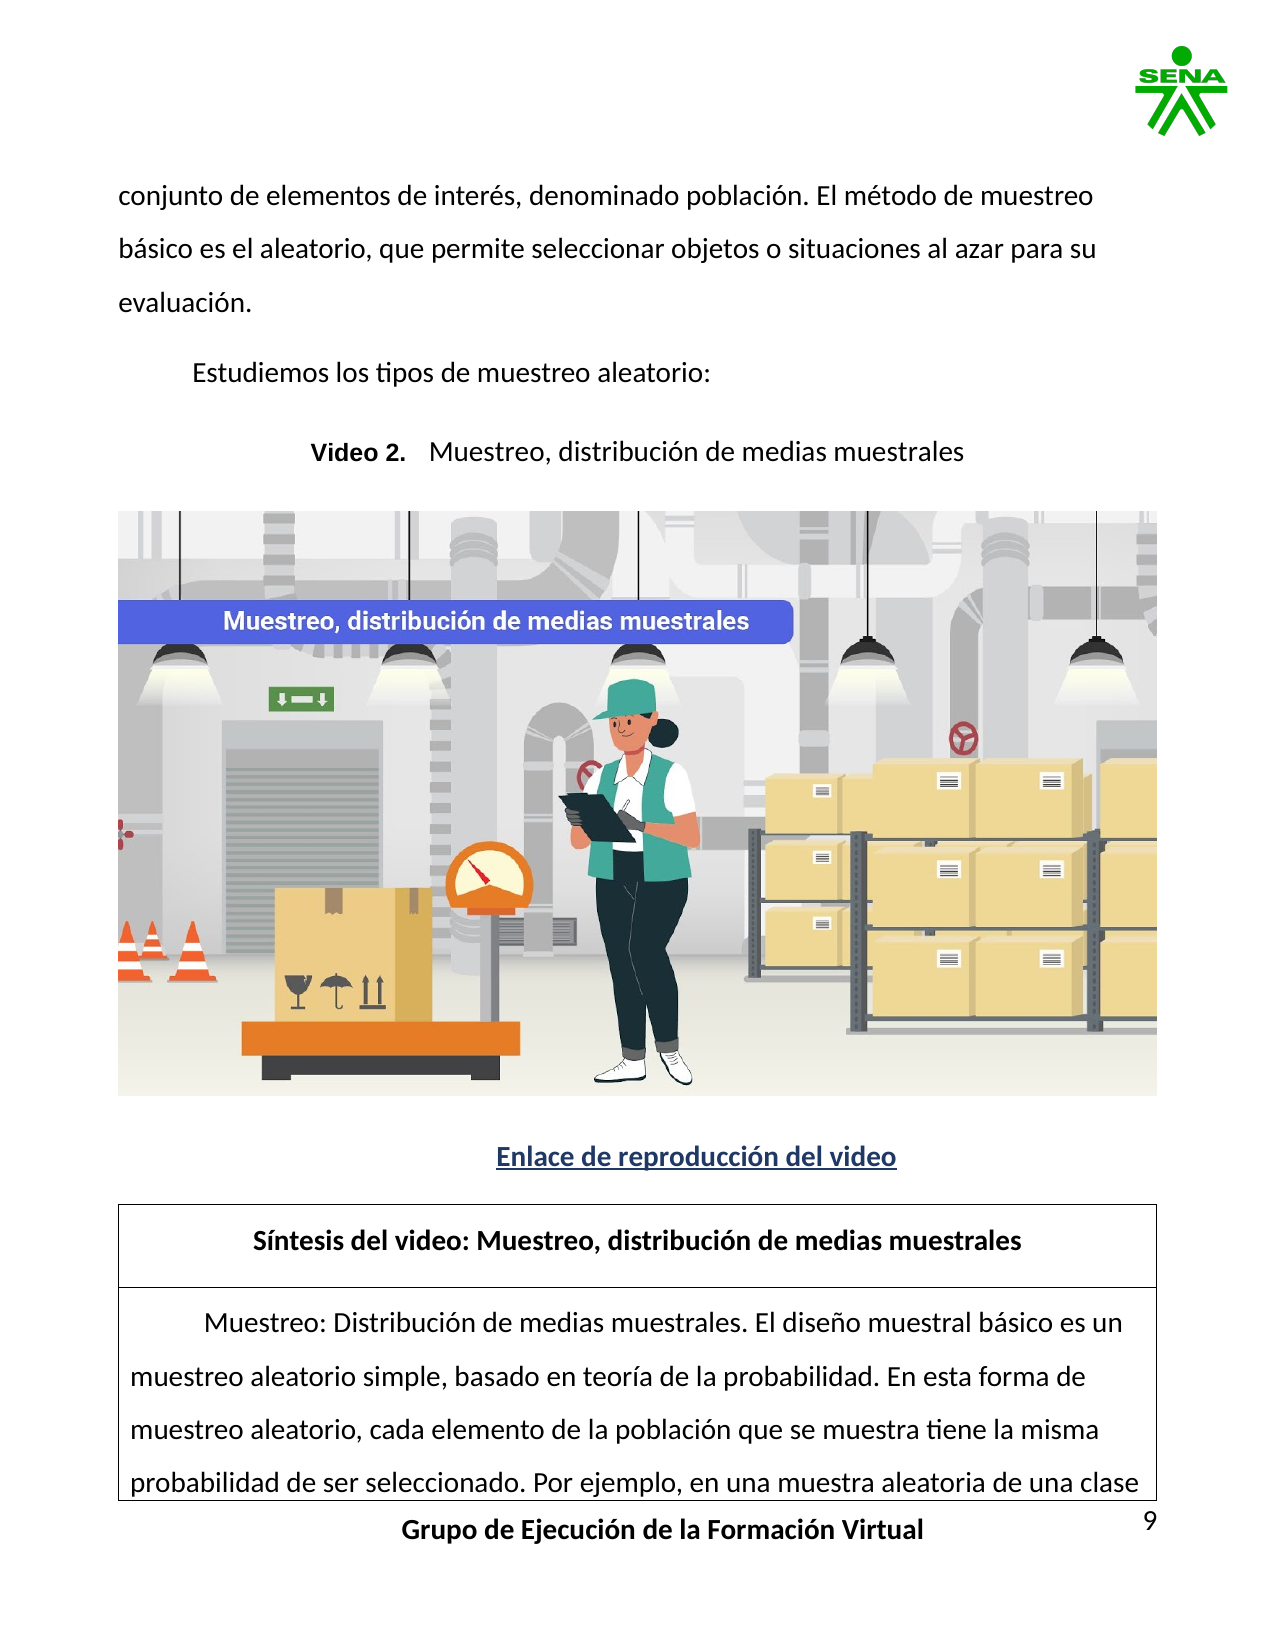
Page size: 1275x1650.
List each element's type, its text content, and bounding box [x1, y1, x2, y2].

picture [118, 511, 1157, 1096]
text Muestreo, distribución de medias muestrales [118, 433, 1157, 468]
list Enlace de reproducción del video [236, 1138, 1157, 1174]
picture [1135, 46, 1228, 136]
text Estudiemos los tipos de muestreo aleatorio: [118, 354, 1157, 390]
table_header Síntesis del video: Muestreo, distribución de medias muestrales [119, 1205, 1156, 1287]
